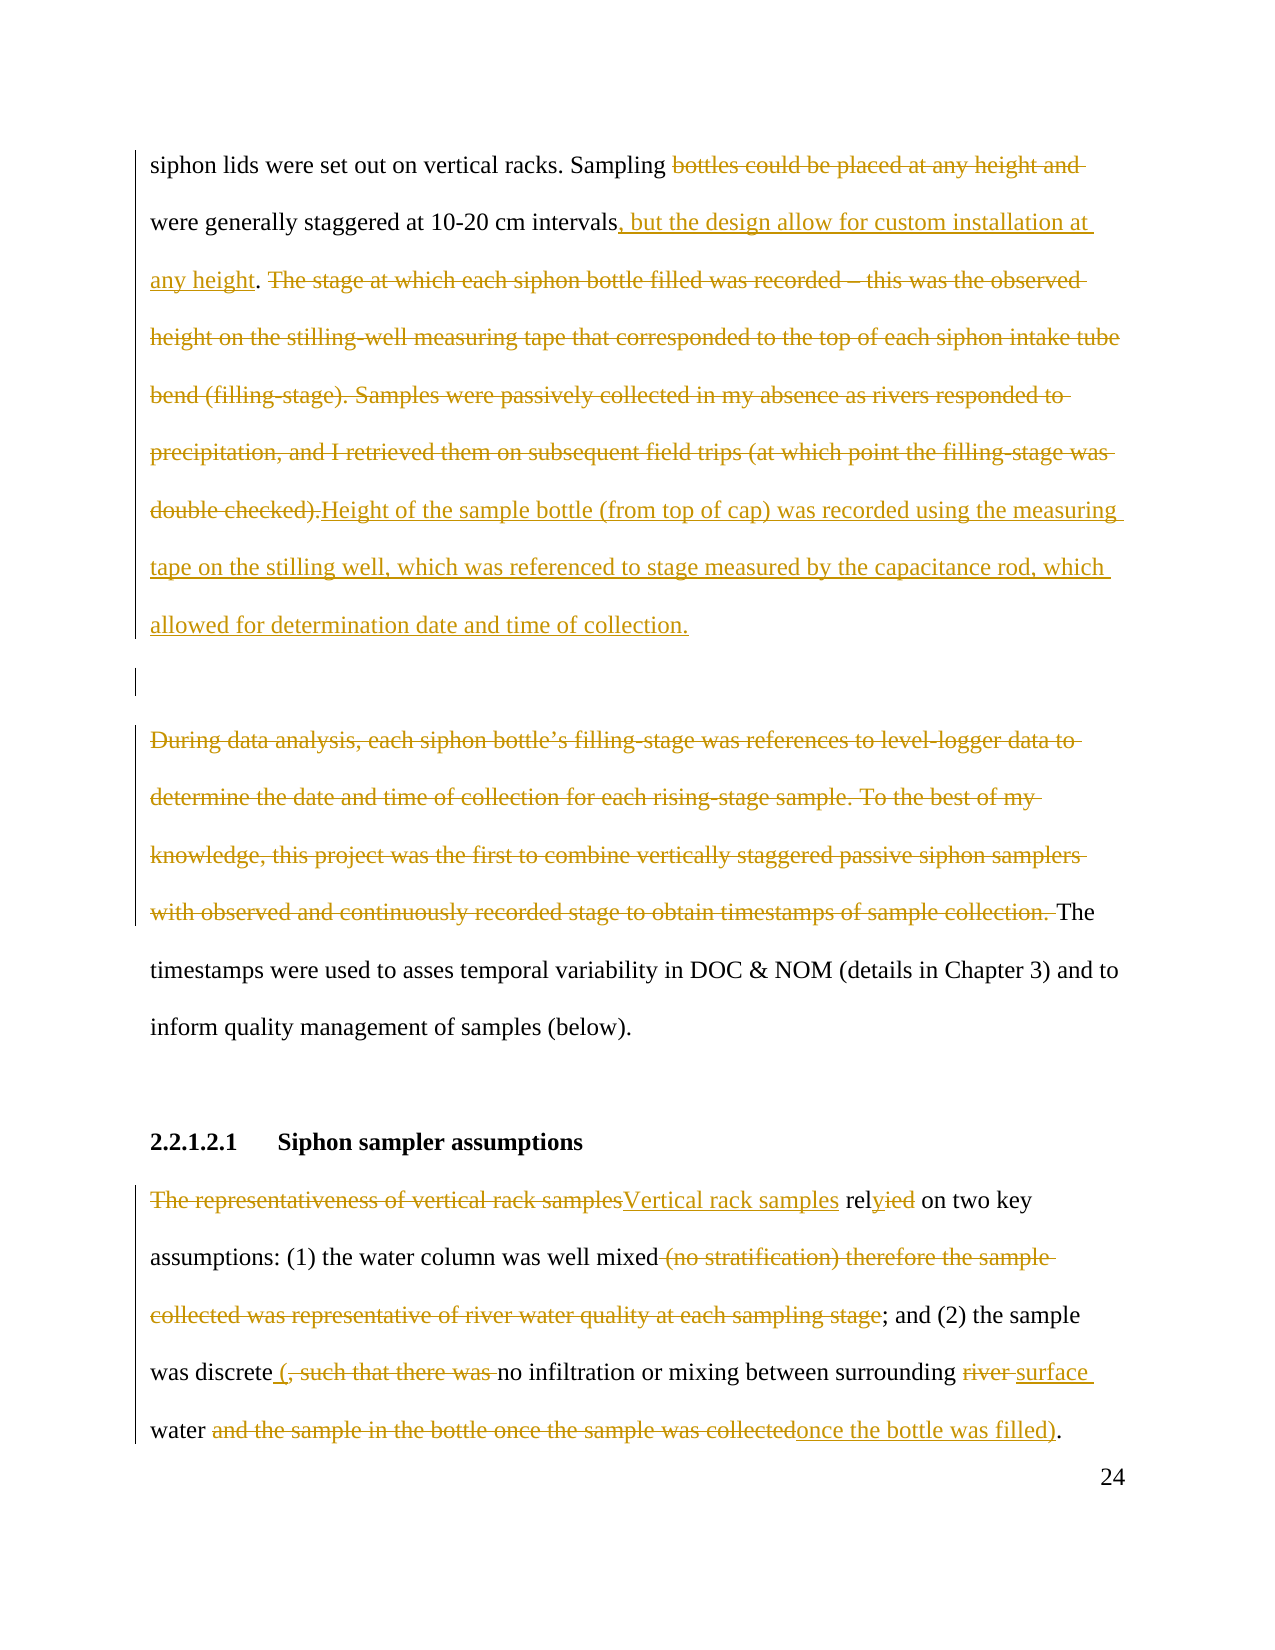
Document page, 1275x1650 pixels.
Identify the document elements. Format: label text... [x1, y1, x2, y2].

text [150, 150, 1125, 639]
text The timestamps were used to asses temporal variability in DOC & NOM (details in Chapter 3) and to inform quality management of samples (below). [150, 725, 1125, 1041]
text rel on two key assumptions: (1) the water column was well mixed; and (2) the sample was discreteno infiltration or mixing between surrounding water . [150, 1185, 1125, 1444]
subtitle Siphon sampler assumptions [150, 1127, 1125, 1156]
